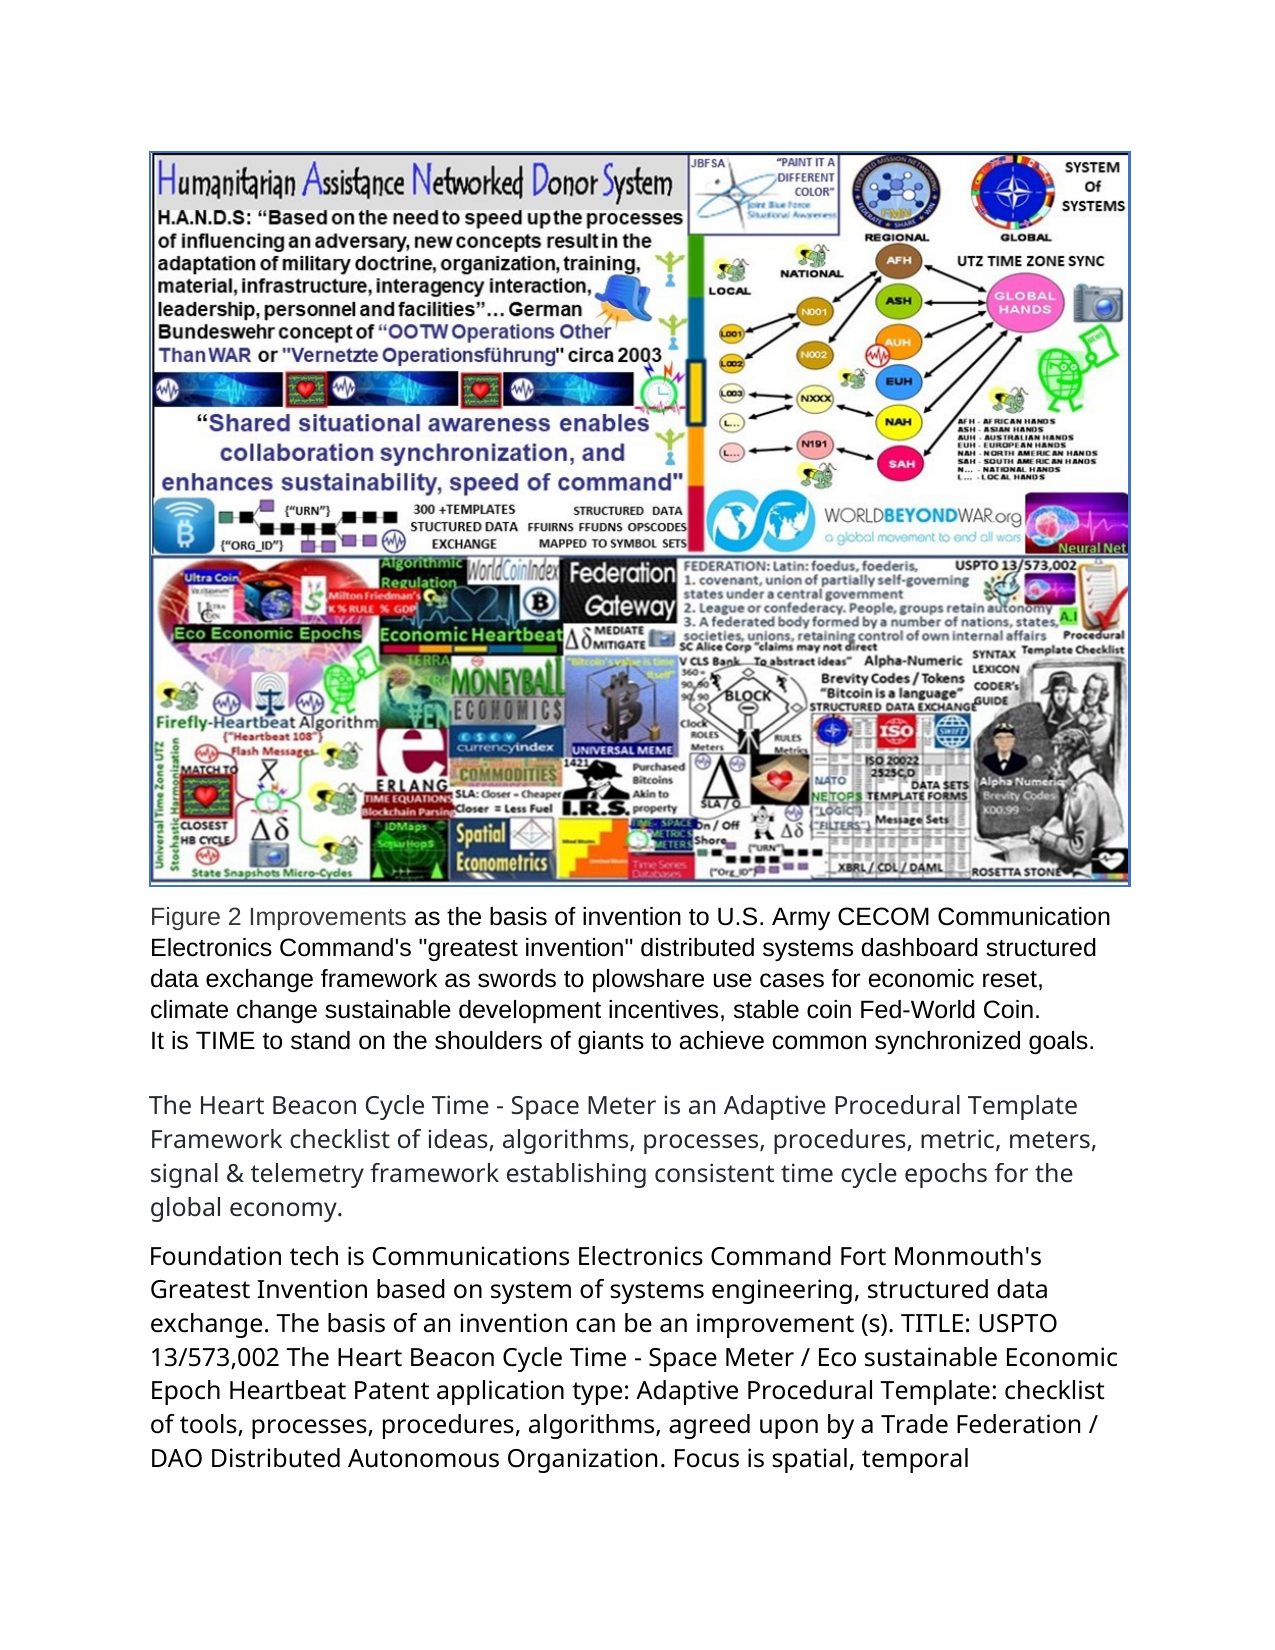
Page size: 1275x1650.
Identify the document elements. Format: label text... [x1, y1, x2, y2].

text Figure 2 Improvements as the basis of invention to U.S. Army CECOM Communication Electronics Command's "greatest invention" distributed systems dashboard structured data exchange framework as swords to plowshare use cases for economic reset, climate change sustainable development incentives, stable coin Fed-World Coin. [150, 902, 1131, 1024]
picture [151, 153, 1128, 885]
text It is TIME to stand on the shoulders of giants to achieve common synchronized goals. [150, 1026, 1131, 1055]
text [148, 1238, 1129, 1474]
text The Heart Beacon Cycle Time - Space Meter is an Adaptive Procedural Template Framework checklist of ideas, algorithms, processes, procedures, metric, meters, signal & telemetry framework establishing consistent time cycle epochs for the global economy. [148, 1087, 1131, 1224]
